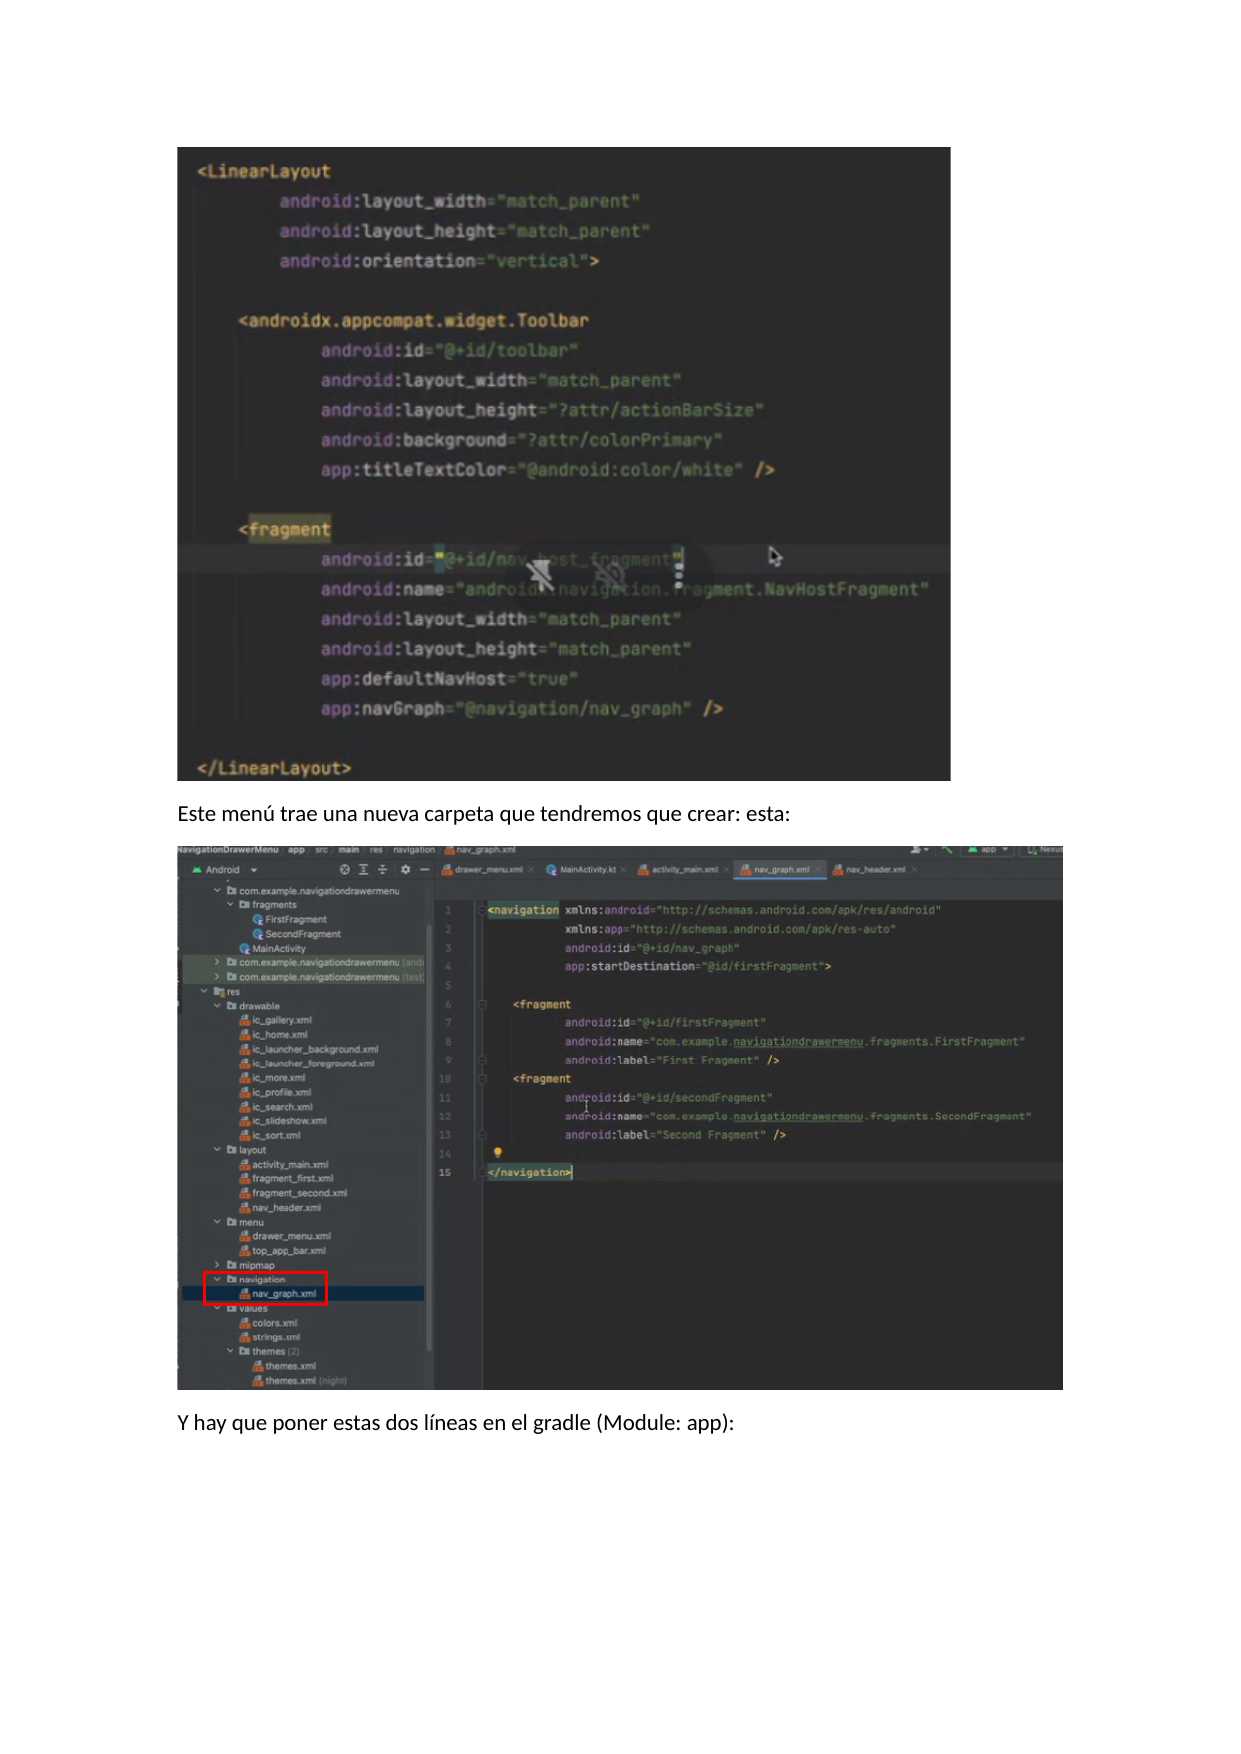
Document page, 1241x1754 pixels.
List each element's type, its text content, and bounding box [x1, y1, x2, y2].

picture [177, 147, 951, 781]
picture [177, 846, 1063, 1390]
text Y hay que poner estas dos líneas en el gradle (Module: app): [177, 1408, 1063, 1437]
text Este menú trae una nueva carpeta que tendremos que crear: esta: [177, 799, 1063, 827]
